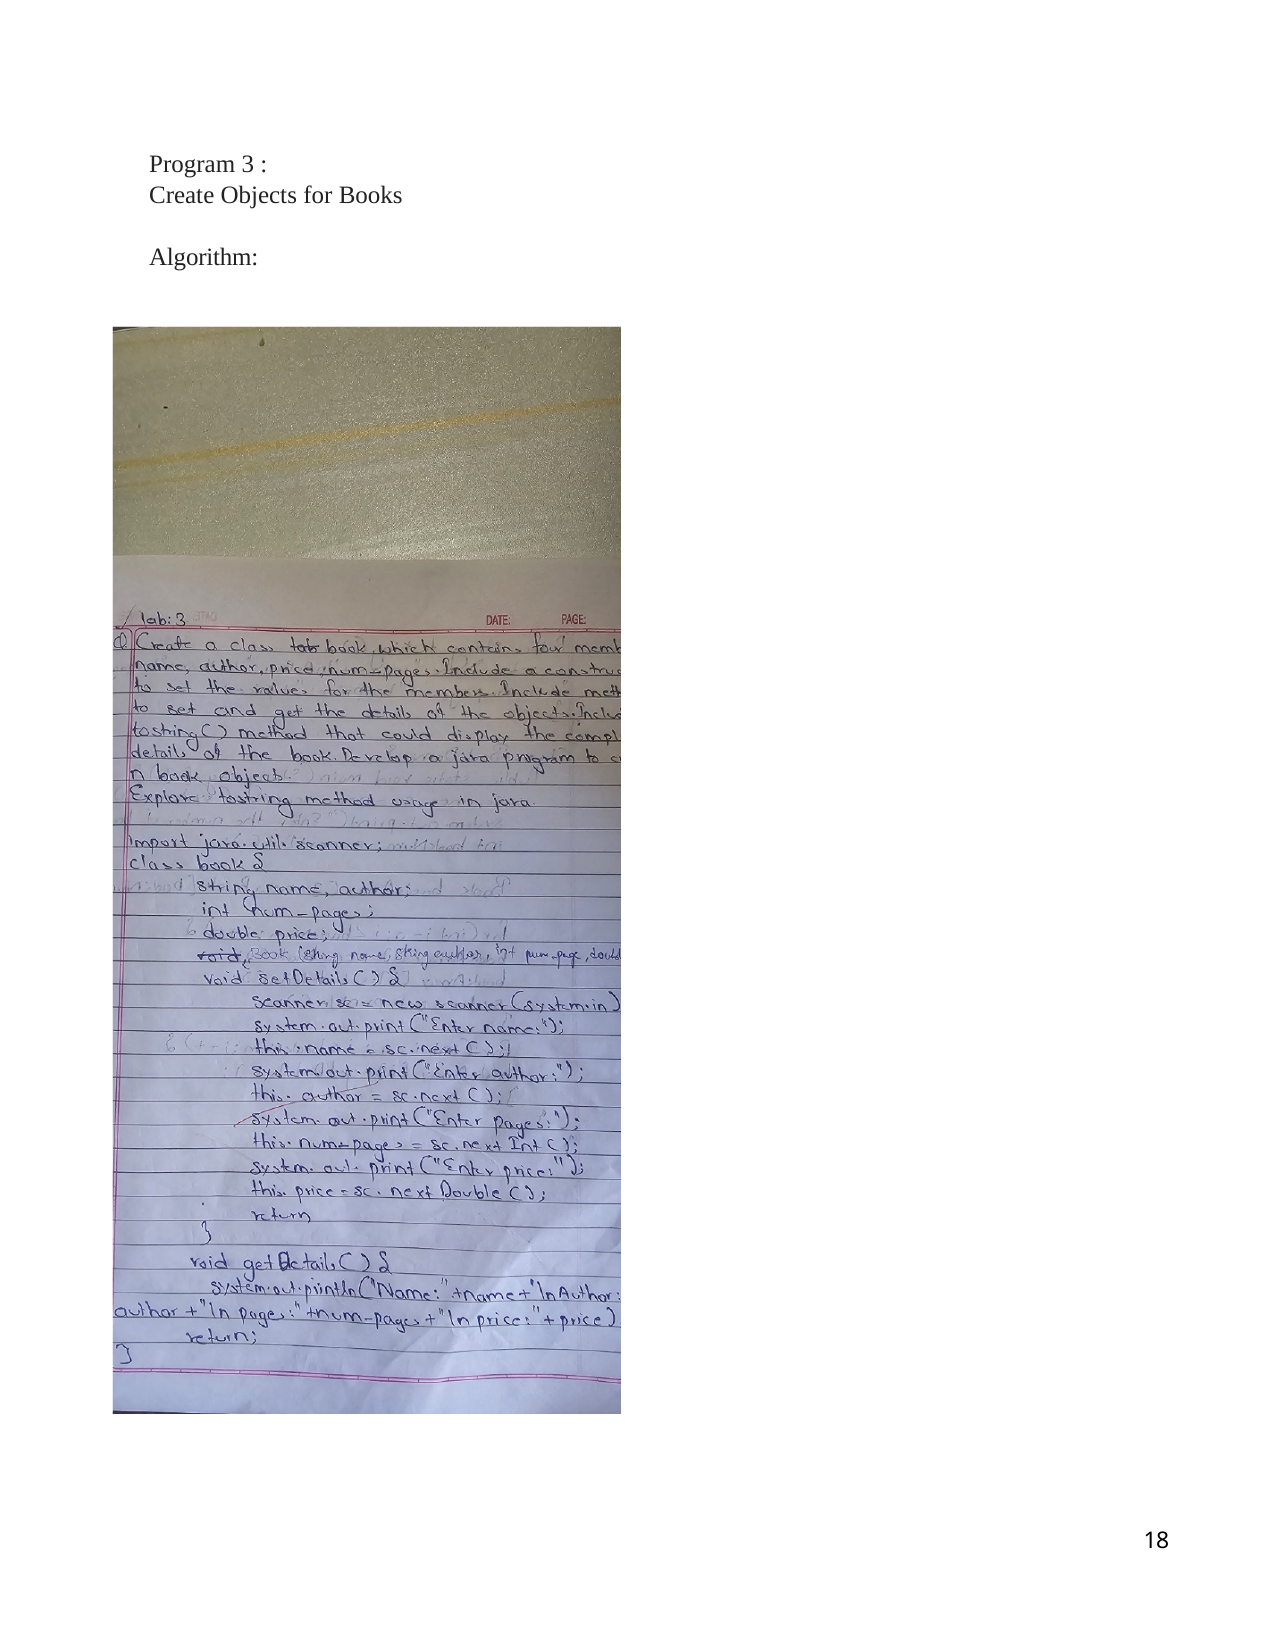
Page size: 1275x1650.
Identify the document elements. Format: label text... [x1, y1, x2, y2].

picture [113, 328, 621, 1413]
text Create Objects for Books Algorithm: [149, 180, 466, 271]
text Program 3 : [149, 149, 1200, 178]
